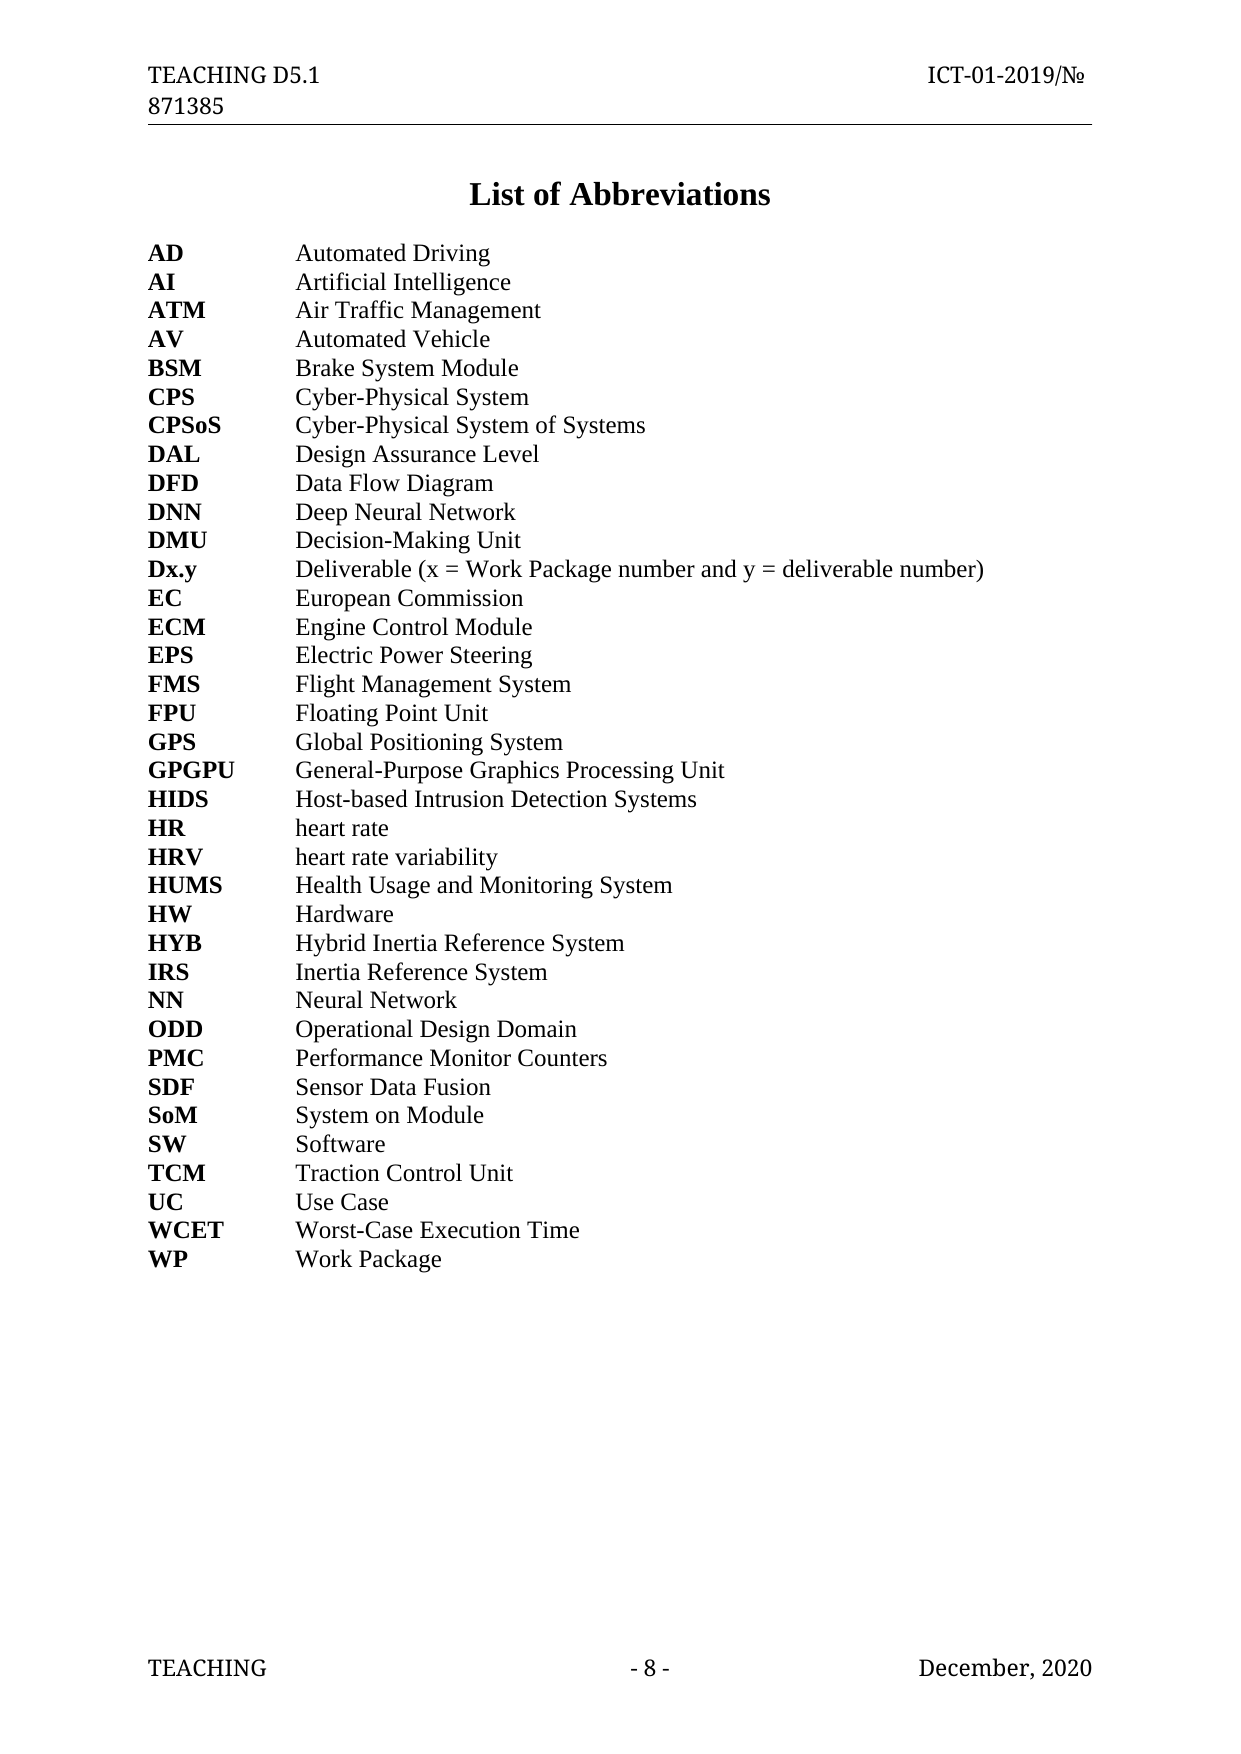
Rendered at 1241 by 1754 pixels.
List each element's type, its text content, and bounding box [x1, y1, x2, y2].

text DNN Deep Neural Network [148, 497, 1092, 526]
text SDF Sensor Data Fusion [148, 1072, 1092, 1101]
text GPGPU General-Purpose Graphics Processing Unit [148, 756, 1092, 784]
text SoM System on Module [148, 1101, 1092, 1129]
text NN Neural Network [148, 986, 1092, 1014]
text CPS Cyber-Physical System [148, 382, 1092, 411]
text HR heart rate [148, 813, 1092, 842]
text DMU Decision-Making Unit [148, 526, 1092, 554]
text SW Software [148, 1129, 1092, 1158]
text ECM Engine Control Module [148, 612, 1092, 641]
text DAL Design Assurance Level [148, 439, 1092, 468]
text GPS Global Positioning System [148, 727, 1092, 756]
text WP Work Package [148, 1244, 1092, 1273]
text HYB Hybrid Inertia Reference System [148, 928, 1092, 957]
text WCET Worst-Case Execution Time [148, 1216, 1092, 1244]
text AD Automated Driving [148, 238, 1092, 267]
text BSM Brake System Module [148, 353, 1092, 382]
subtitle List of Abbreviations [148, 175, 1092, 213]
text HRV heart rate variability [148, 842, 1092, 871]
text Dx.y Deliverable (x = Work Package number and y = deliverable number) [148, 554, 1092, 583]
text ODD Operational Design Domain [148, 1014, 1092, 1043]
text FMS Flight Management System [148, 669, 1092, 698]
text PMC Performance Monitor Counters [148, 1043, 1092, 1072]
text FPU Floating Point Unit [148, 698, 1092, 727]
text DFD Data Flow Diagram [148, 468, 1092, 497]
text EC European Commission [148, 583, 1092, 612]
text HW Hardware [148, 899, 1092, 928]
text CPSoS Cyber-Physical System of Systems [148, 411, 1092, 439]
text HUMS Health Usage and Monitoring System [148, 871, 1092, 899]
text UC Use Case [148, 1187, 1092, 1216]
text EPS Electric Power Steering [148, 641, 1092, 669]
text IRS Inertia Reference System [148, 957, 1092, 986]
text HIDS Host-based Intrusion Detection Systems [148, 784, 1092, 813]
text TCM Traction Control Unit [148, 1158, 1092, 1187]
text ATM Air Traffic Management [148, 296, 1092, 324]
text AV Automated Vehicle [148, 324, 1092, 353]
text AI Artificial Intelligence [148, 267, 1092, 296]
